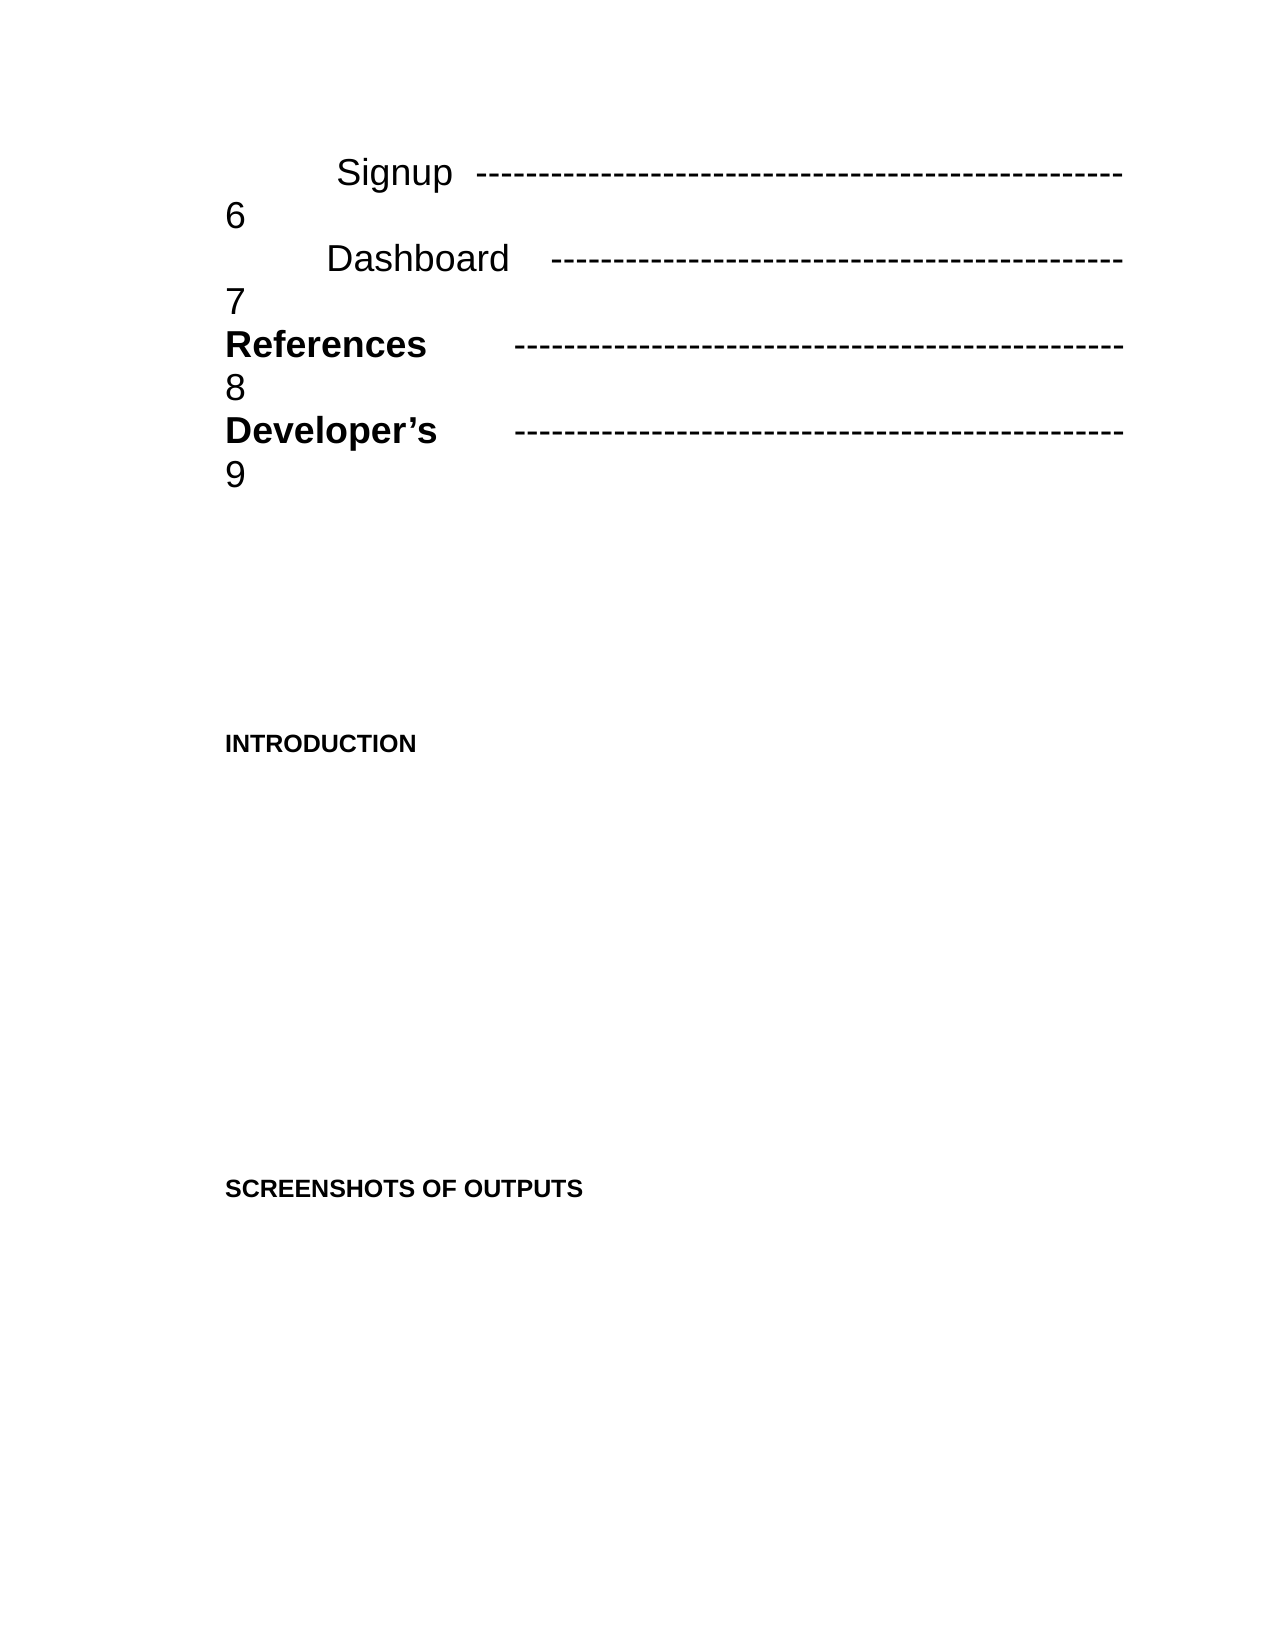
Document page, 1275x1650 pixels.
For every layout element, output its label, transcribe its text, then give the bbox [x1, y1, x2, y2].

text Signup ---------------------------------------------------- 6 [225, 150, 1125, 236]
text Dashboard ---------------------------------------------- 7 [225, 236, 1125, 322]
text References ------------------------------------------------- 8 [225, 322, 1125, 409]
text INTRODUCTION [225, 728, 1125, 757]
text SCREENSHOTS OF OUTPUTS [225, 1174, 1125, 1203]
text Developer’s ------------------------------------------------- 9 [225, 409, 1125, 495]
